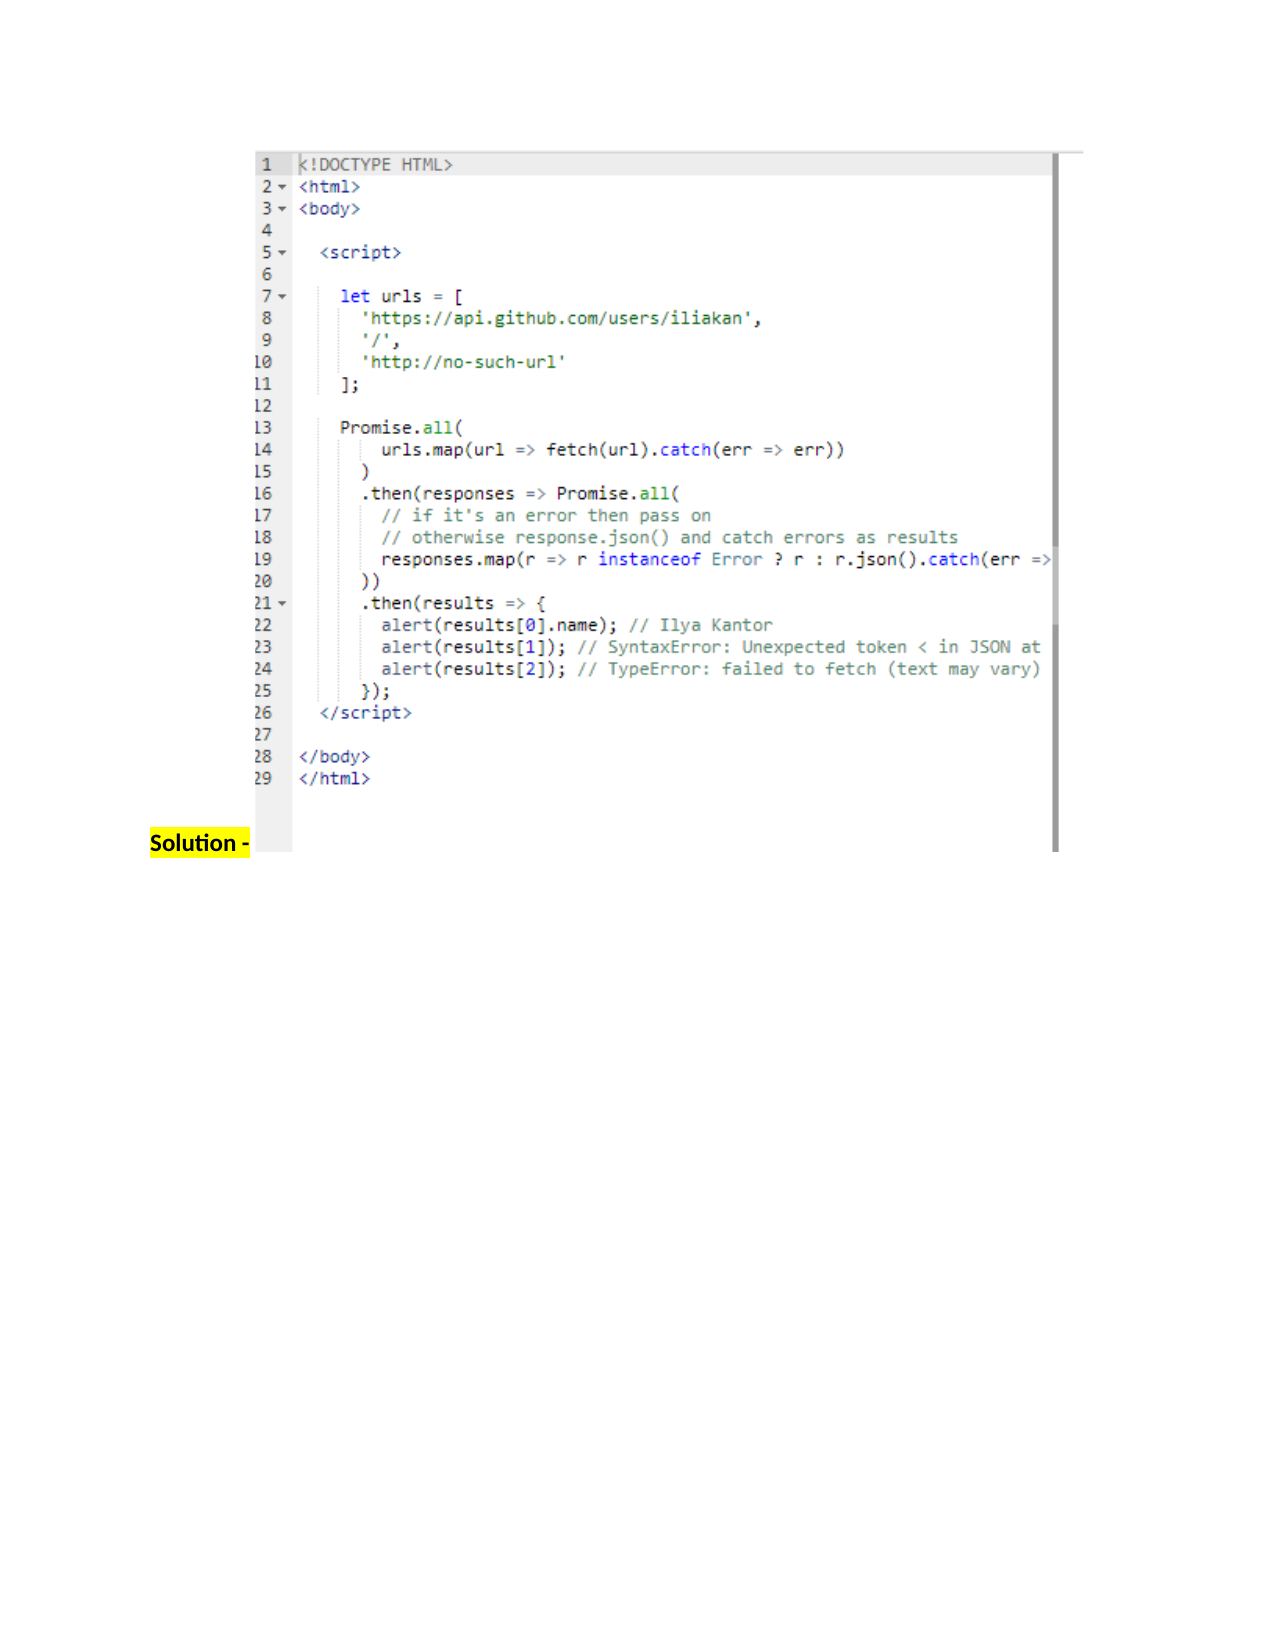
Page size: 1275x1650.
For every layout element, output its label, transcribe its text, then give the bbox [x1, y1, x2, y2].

picture [255, 150, 1084, 852]
